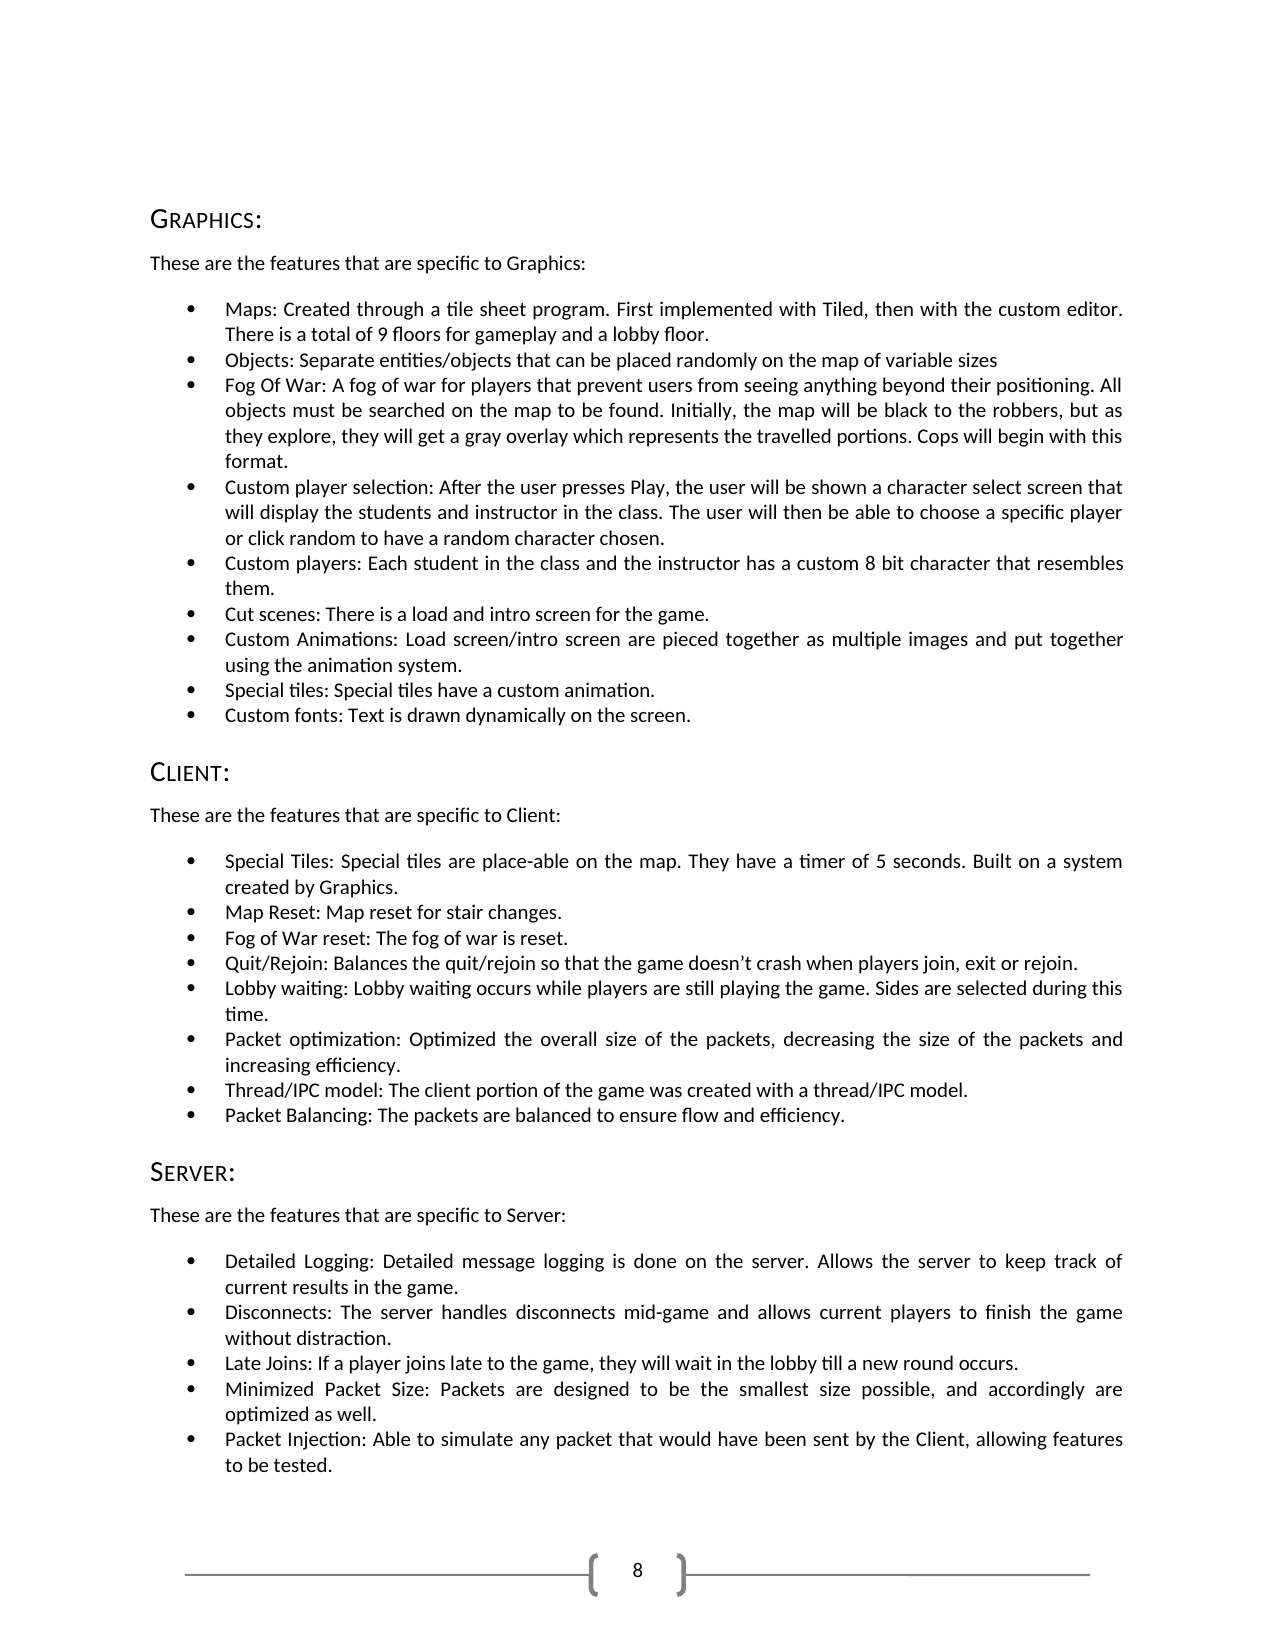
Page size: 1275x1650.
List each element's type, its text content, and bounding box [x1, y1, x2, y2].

list Quit/Rejoin: Balances the quit/rejoin so that the game doesn’t crash when players join, exit or rejoin. [187, 950, 1125, 976]
list Detailed Logging: Detailed message logging is done on the server. Allows the server to keep track of current results in the game. [187, 1249, 1125, 1299]
text These are the features that are specific to Server: [150, 1202, 1125, 1228]
list Late Joins: If a player joins late to the game, they will wait in the lobby till a new round occurs. [187, 1350, 1125, 1376]
list Maps: Created through a tile sheet program. First implemented with Tiled, then with the custom editor. There is a total of 9 floors for gameplay and a lobby floor. [187, 296, 1125, 347]
list Packet optimization: Optimized the overall size of the packets, decreasing the size of the packets and increasing efficiency. [187, 1026, 1125, 1077]
list Custom Animations: Load screen/intro screen are pieced together as multiple images and put together using the animation system. [187, 626, 1125, 677]
list Disconnects: The server handles disconnects mid-game and allows current players to finish the game without distraction. [187, 1299, 1125, 1350]
list Fog Of War: A fog of war for players that prevent users from seeing anything beyond their positioning. All objects must be searched on the map to be found. Initially, the map will be black to the robbers, but as they explore, they will get a gray overlay which represents the travelled portions. Cops will begin with this format. [187, 372, 1125, 474]
list Map Reset: Map reset for stair changes. [187, 899, 1125, 925]
list Thread/IPC model: The client portion of the game was created with a thread/IPC model. [187, 1077, 1125, 1103]
list Special tiles: Special tiles have a custom animation. [187, 677, 1125, 703]
list Packet Balancing: The packets are balanced to ensure flow and efficiency. [187, 1103, 1125, 1128]
text These are the features that are specific to Client: [150, 802, 1125, 828]
list Custom players: Each student in the class and the instructor has a custom 8 bit character that resembles them. [187, 550, 1125, 601]
subtitle Server: [150, 1153, 1125, 1189]
list Custom fonts: Text is drawn dynamically on the screen. [187, 703, 1125, 728]
list Objects: Separate entities/objects that can be placed randomly on the map of variable sizes [187, 347, 1125, 372]
list Fog of War reset: The fog of war is reset. [187, 925, 1125, 950]
subtitle Graphics: [150, 200, 1125, 236]
list Packet Injection: Able to simulate any packet that would have been sent by the Client, allowing features to be tested. [187, 1427, 1125, 1477]
subtitle Client: [150, 753, 1125, 789]
list Cut scenes: There is a load and intro screen for the game. [187, 601, 1125, 626]
list Special Tiles: Special tiles are place-able on the map. They have a timer of 5 seconds. Built on a system created by Graphics. [187, 848, 1125, 899]
list Minimized Packet Size: Packets are designed to be the smallest size possible, and accordingly are optimized as well. [187, 1376, 1125, 1427]
text These are the features that are specific to Graphics: [150, 250, 1125, 275]
list Lobby waiting: Lobby waiting occurs while players are still playing the game. Sides are selected during this time. [187, 976, 1125, 1026]
list Custom player selection: After the user presses Play, the user will be shown a character select screen that will display the students and instructor in the class. The user will then be able to choose a specific player or click random to have a random character chosen. [187, 474, 1125, 550]
